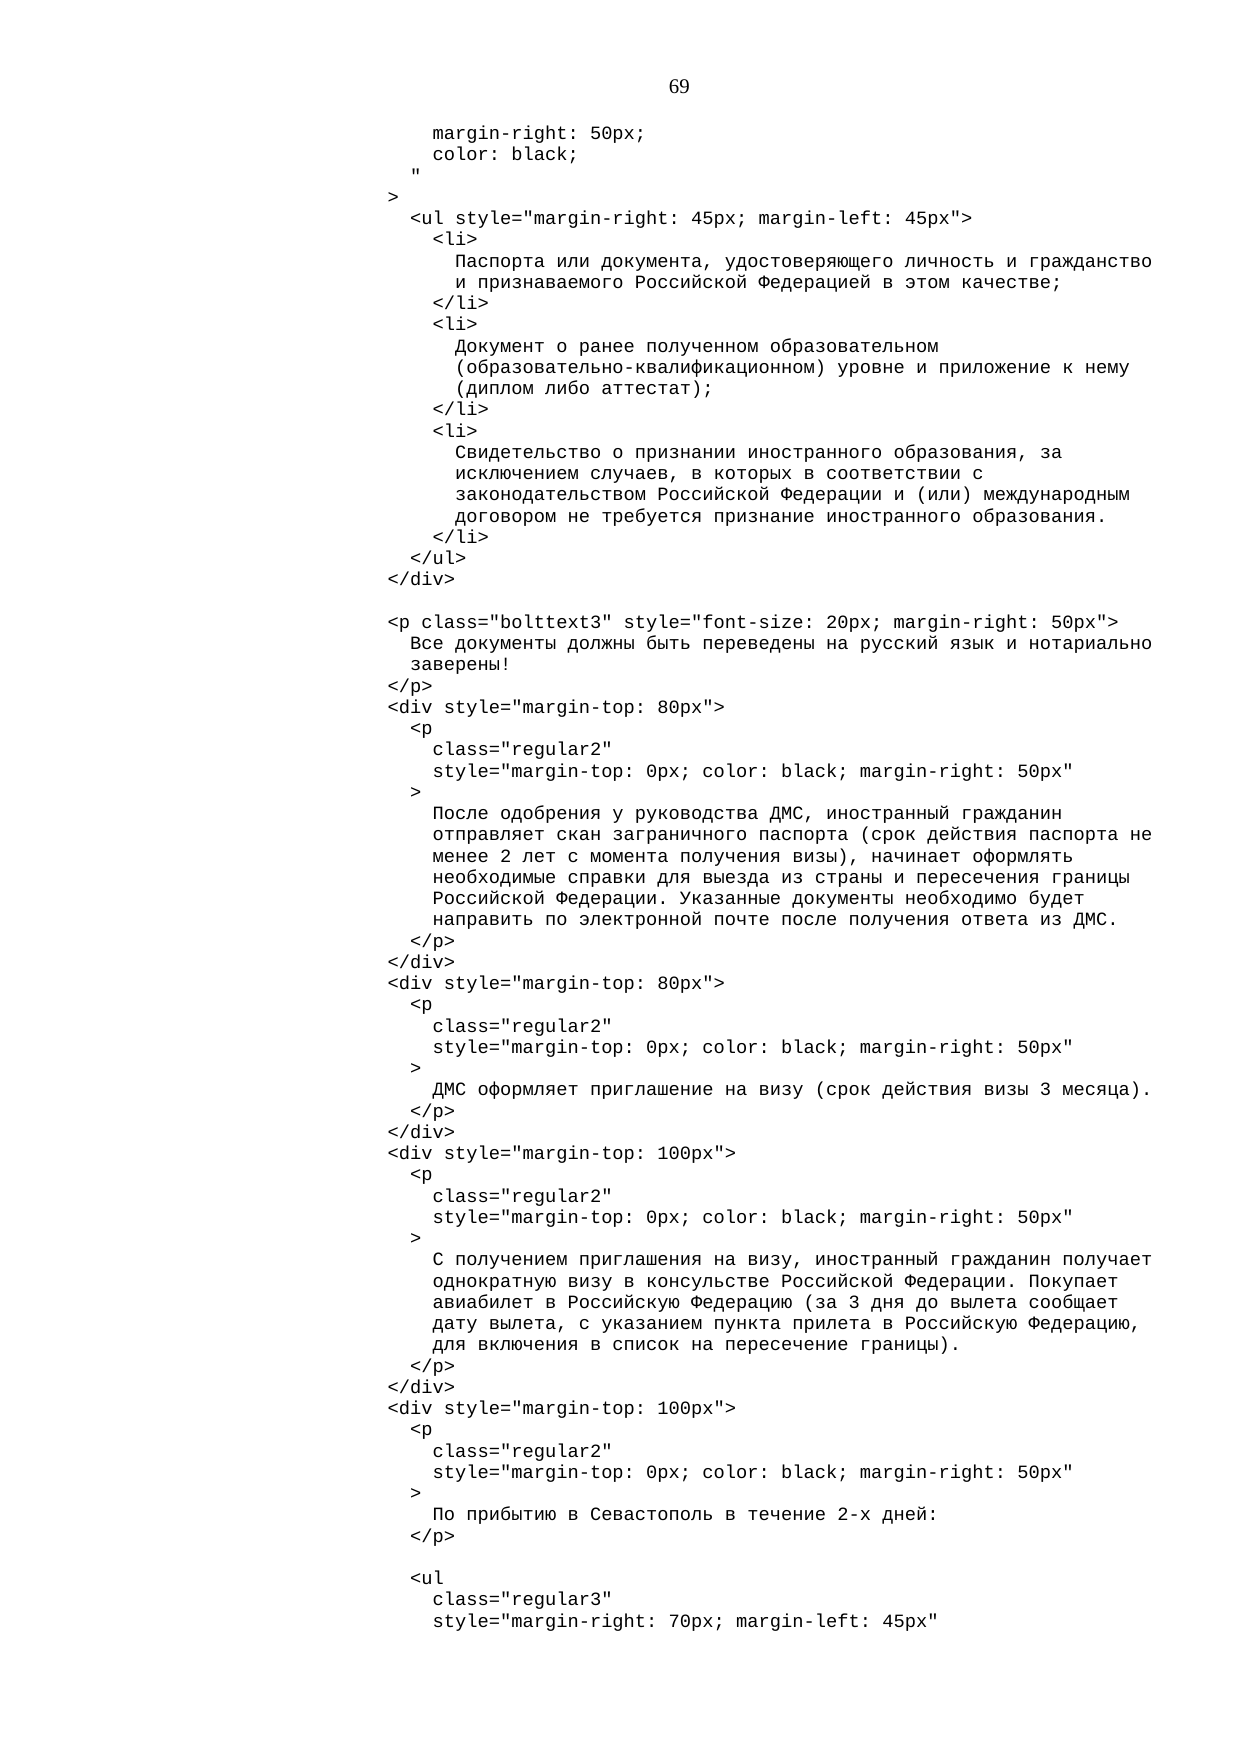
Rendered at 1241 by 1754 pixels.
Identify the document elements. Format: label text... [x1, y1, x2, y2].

list Все документы должны быть переведены на русский язык и нотариально [252, 634, 1181, 655]
list </p> [252, 931, 1181, 953]
list </ul> [252, 549, 1181, 570]
list </p> [252, 1101, 1181, 1123]
list </div> [252, 1378, 1181, 1399]
list направить по электронной почте после получения ответа из ДМС. [252, 910, 1181, 931]
list <p [252, 1165, 1181, 1186]
list <div style="margin-top: 100px"> [252, 1144, 1181, 1165]
list color: black; [252, 145, 1181, 166]
list <ul [252, 1569, 1181, 1590]
list <li> [252, 315, 1181, 336]
list style="margin-top: 0px; color: black; margin-right: 50px" [252, 1463, 1181, 1484]
list margin-right: 50px; [252, 124, 1181, 145]
list и признаваемого Российской Федерацией в этом качестве; [252, 273, 1181, 294]
list <p class="bolttext3" style="font-size: 20px; margin-right: 50px"> [252, 613, 1181, 634]
list > [252, 783, 1181, 804]
list </p> [252, 676, 1181, 698]
list исключением случаев, в которых в соответствии с [252, 464, 1181, 485]
list <div style="margin-top: 100px"> [252, 1399, 1181, 1420]
list > [252, 1484, 1181, 1505]
list для включения в список на пересечение границы). [252, 1335, 1181, 1356]
list Паспорта или документа, удостоверяющего личность и гражданство [252, 251, 1181, 273]
list (диплом либо аттестат); [252, 379, 1181, 400]
list Российской Федерации. Указанные документы необходимо будет [252, 889, 1181, 910]
list </div> [252, 953, 1181, 974]
list class="regular3" [252, 1590, 1181, 1611]
list Свидетельство о признании иностранного образования, за [252, 443, 1181, 464]
list <div style="margin-top: 80px"> [252, 974, 1181, 995]
list <li> [252, 421, 1181, 443]
list style="margin-right: 70px; margin-left: 45px" [252, 1611, 1181, 1633]
list договором не требуется признание иностранного образования. [252, 506, 1181, 528]
list ДМС оформляет приглашение на визу (срок действия визы 3 месяца). [252, 1080, 1181, 1101]
list </div> [252, 1123, 1181, 1144]
list <p [252, 995, 1181, 1016]
list авиабилет в Российскую Федерацию (за 3 дня до вылета сообщает [252, 1293, 1181, 1314]
list style="margin-top: 0px; color: black; margin-right: 50px" [252, 1038, 1181, 1059]
list > [252, 188, 1181, 209]
list > [252, 1229, 1181, 1250]
list (образовательно-квалификационном) уровне и приложение к нему [252, 358, 1181, 379]
list </p> [252, 1356, 1181, 1378]
list однократную визу в консульстве Российской Федерации. Покупает [252, 1271, 1181, 1293]
list заверены! [252, 655, 1181, 676]
list style="margin-top: 0px; color: black; margin-right: 50px" [252, 761, 1181, 783]
list <li> [252, 230, 1181, 251]
list class="regular2" [252, 740, 1181, 761]
list По прибытию в Севастополь в течение 2-х дней: [252, 1505, 1181, 1526]
list <p [252, 1420, 1181, 1441]
list </li> [252, 400, 1181, 421]
list </p> [252, 1526, 1181, 1548]
list </div> [252, 570, 1181, 591]
list необходимые справки для выезда из страны и пересечения границы [252, 868, 1181, 889]
list отправляет скан заграничного паспорта (срок действия паспорта не [252, 825, 1181, 846]
list class="regular2" [252, 1441, 1181, 1463]
list style="margin-top: 0px; color: black; margin-right: 50px" [252, 1208, 1181, 1229]
list Документ о ранее полученном образовательном [252, 336, 1181, 358]
list " [252, 166, 1181, 188]
list законодательством Российской Федерации и (или) международным [252, 485, 1181, 506]
list </li> [252, 528, 1181, 549]
list <ul style="margin-right: 45px; margin-left: 45px"> [252, 209, 1181, 230]
list С получением приглашения на визу, иностранный гражданин получает [252, 1250, 1181, 1271]
list <p [252, 719, 1181, 740]
list class="regular2" [252, 1186, 1181, 1208]
list <div style="margin-top: 80px"> [252, 698, 1181, 719]
list </li> [252, 294, 1181, 315]
list class="regular2" [252, 1016, 1181, 1038]
list дату вылета, с указанием пункта прилета в Российскую Федерацию, [252, 1314, 1181, 1335]
list менее 2 лет с момента получения визы), начинает оформлять [252, 846, 1181, 868]
list > [252, 1059, 1181, 1080]
list После одобрения у руководства ДМС, иностранный гражданин [252, 804, 1181, 825]
